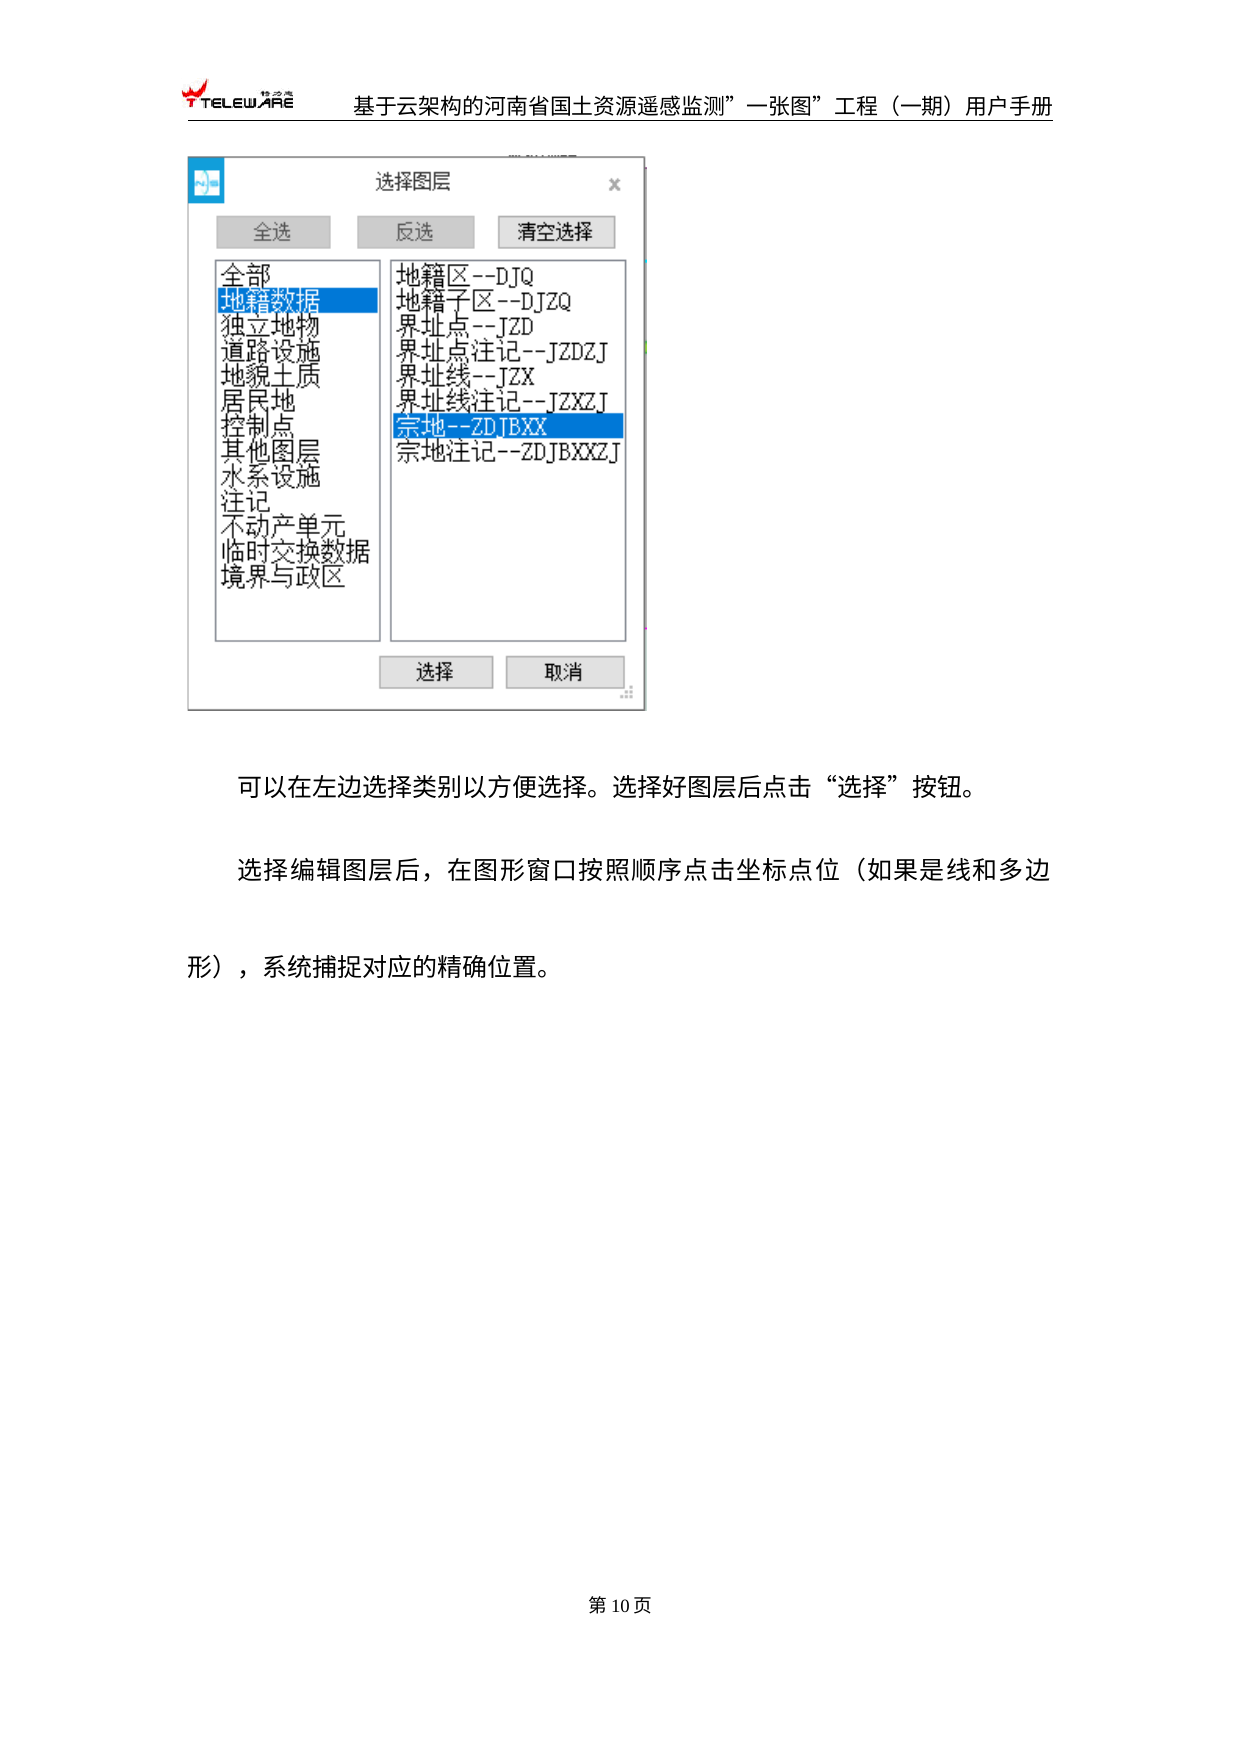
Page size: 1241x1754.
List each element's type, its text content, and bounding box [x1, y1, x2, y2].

text 选择编辑图层后，在图形窗口按照顺序点击坐标点位（如果是线和多边形），系统捕捉对应的精确位置。 [187, 836, 1053, 998]
text 可以在左边选择类别以方便选择。选择好图层后点击“选择”按钮。 [187, 753, 1053, 818]
picture [181, 78, 295, 109]
